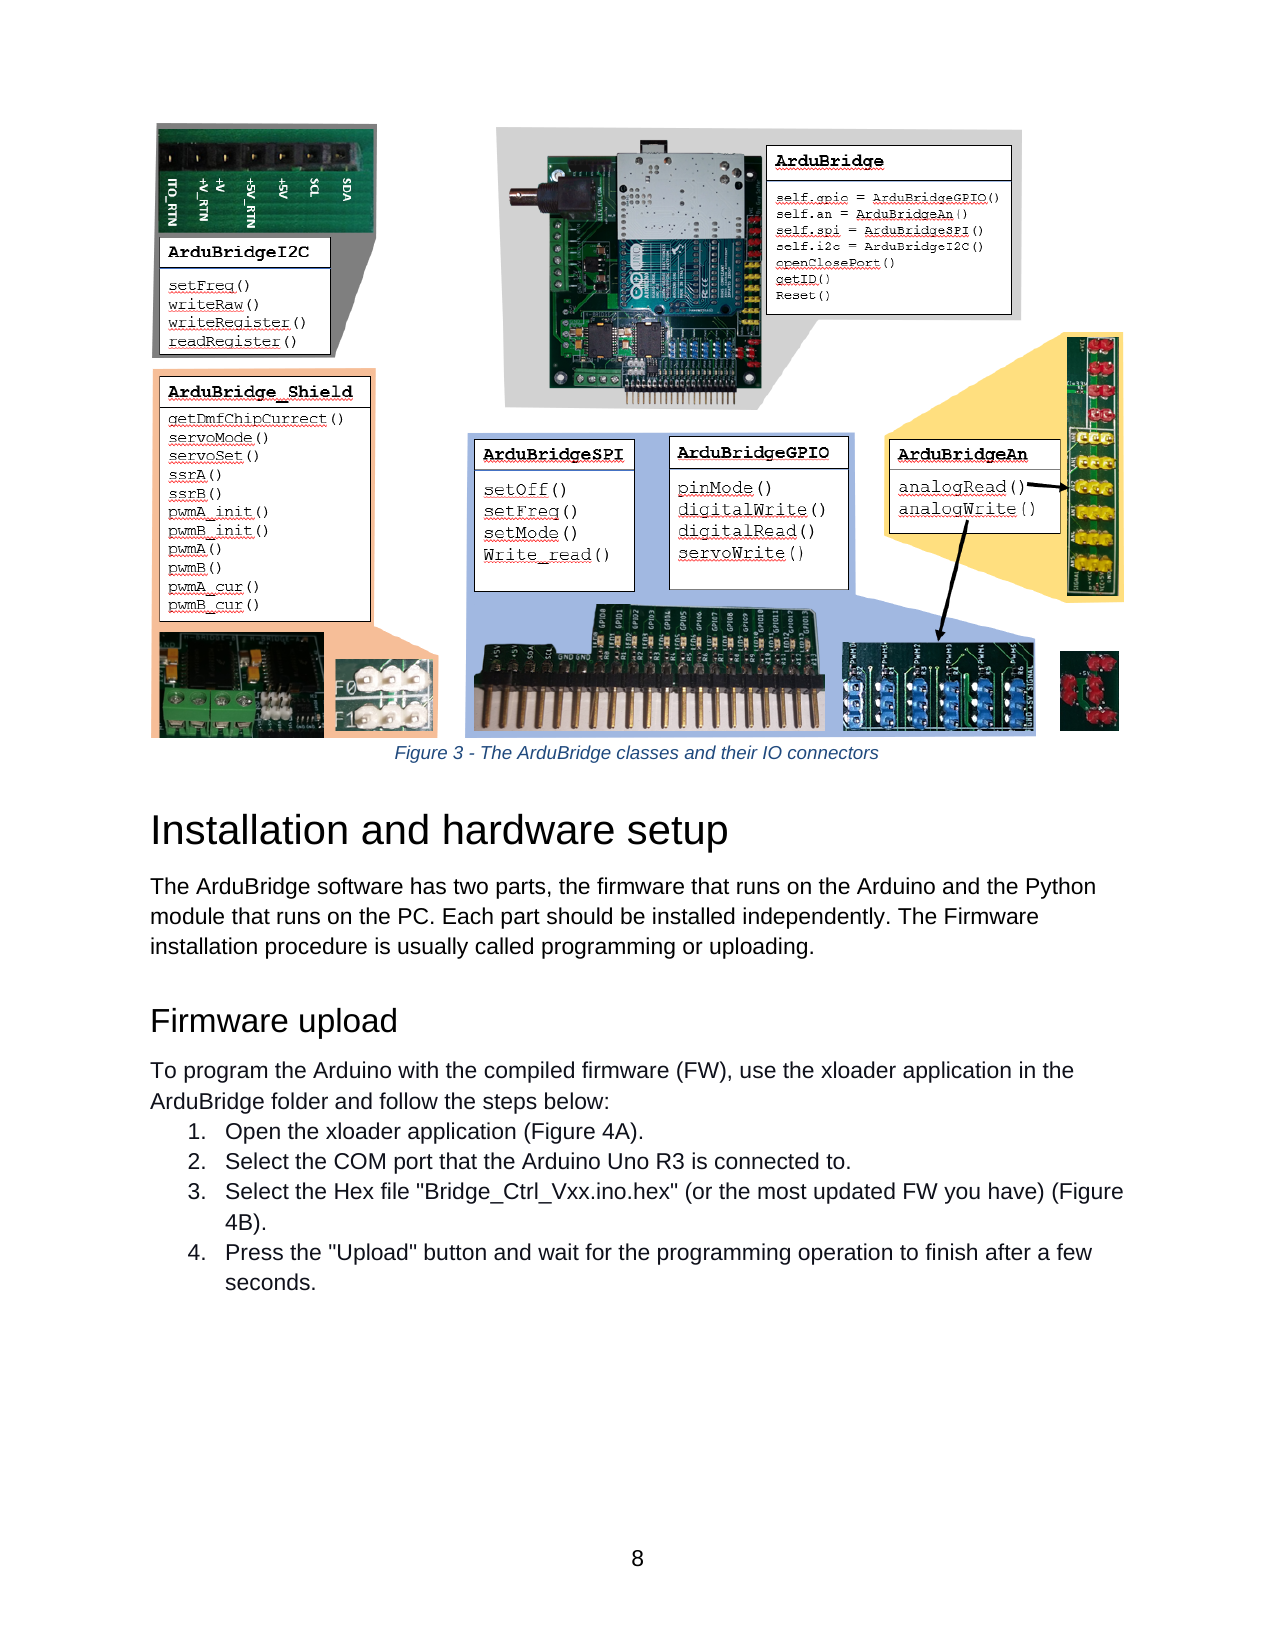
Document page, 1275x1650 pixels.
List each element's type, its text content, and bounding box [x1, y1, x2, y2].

text To program the Arduino with the compiled firmware (FW), use the xloader application in the ArduBridge folder and follow the steps below: [150, 1057, 1125, 1114]
subtitle Firmware upload [150, 1001, 1125, 1039]
text The ArduBridge software has two parts, the firmware that runs on the Arduino and the Python module that runs on the PC. Each part should be installed independently. The Firmware installation procedure is usually called programming or uploading. [150, 873, 1125, 959]
picture [150, 117, 1125, 738]
list Open the xloader application (Figure 4A). [187, 1118, 1125, 1144]
list Press the "Upload" button and wait for the programming operation to finish after a few seconds. [187, 1239, 1125, 1295]
list Select the COM port that the Arduino Uno R3 is connected to. [187, 1148, 1125, 1174]
list Select the Hex file "Bridge_Ctrl_Vxx.ino.hex" (or the most updated FW you have) (Figure 4B). [187, 1178, 1125, 1235]
subtitle Installation and hardware setup [150, 805, 1125, 853]
